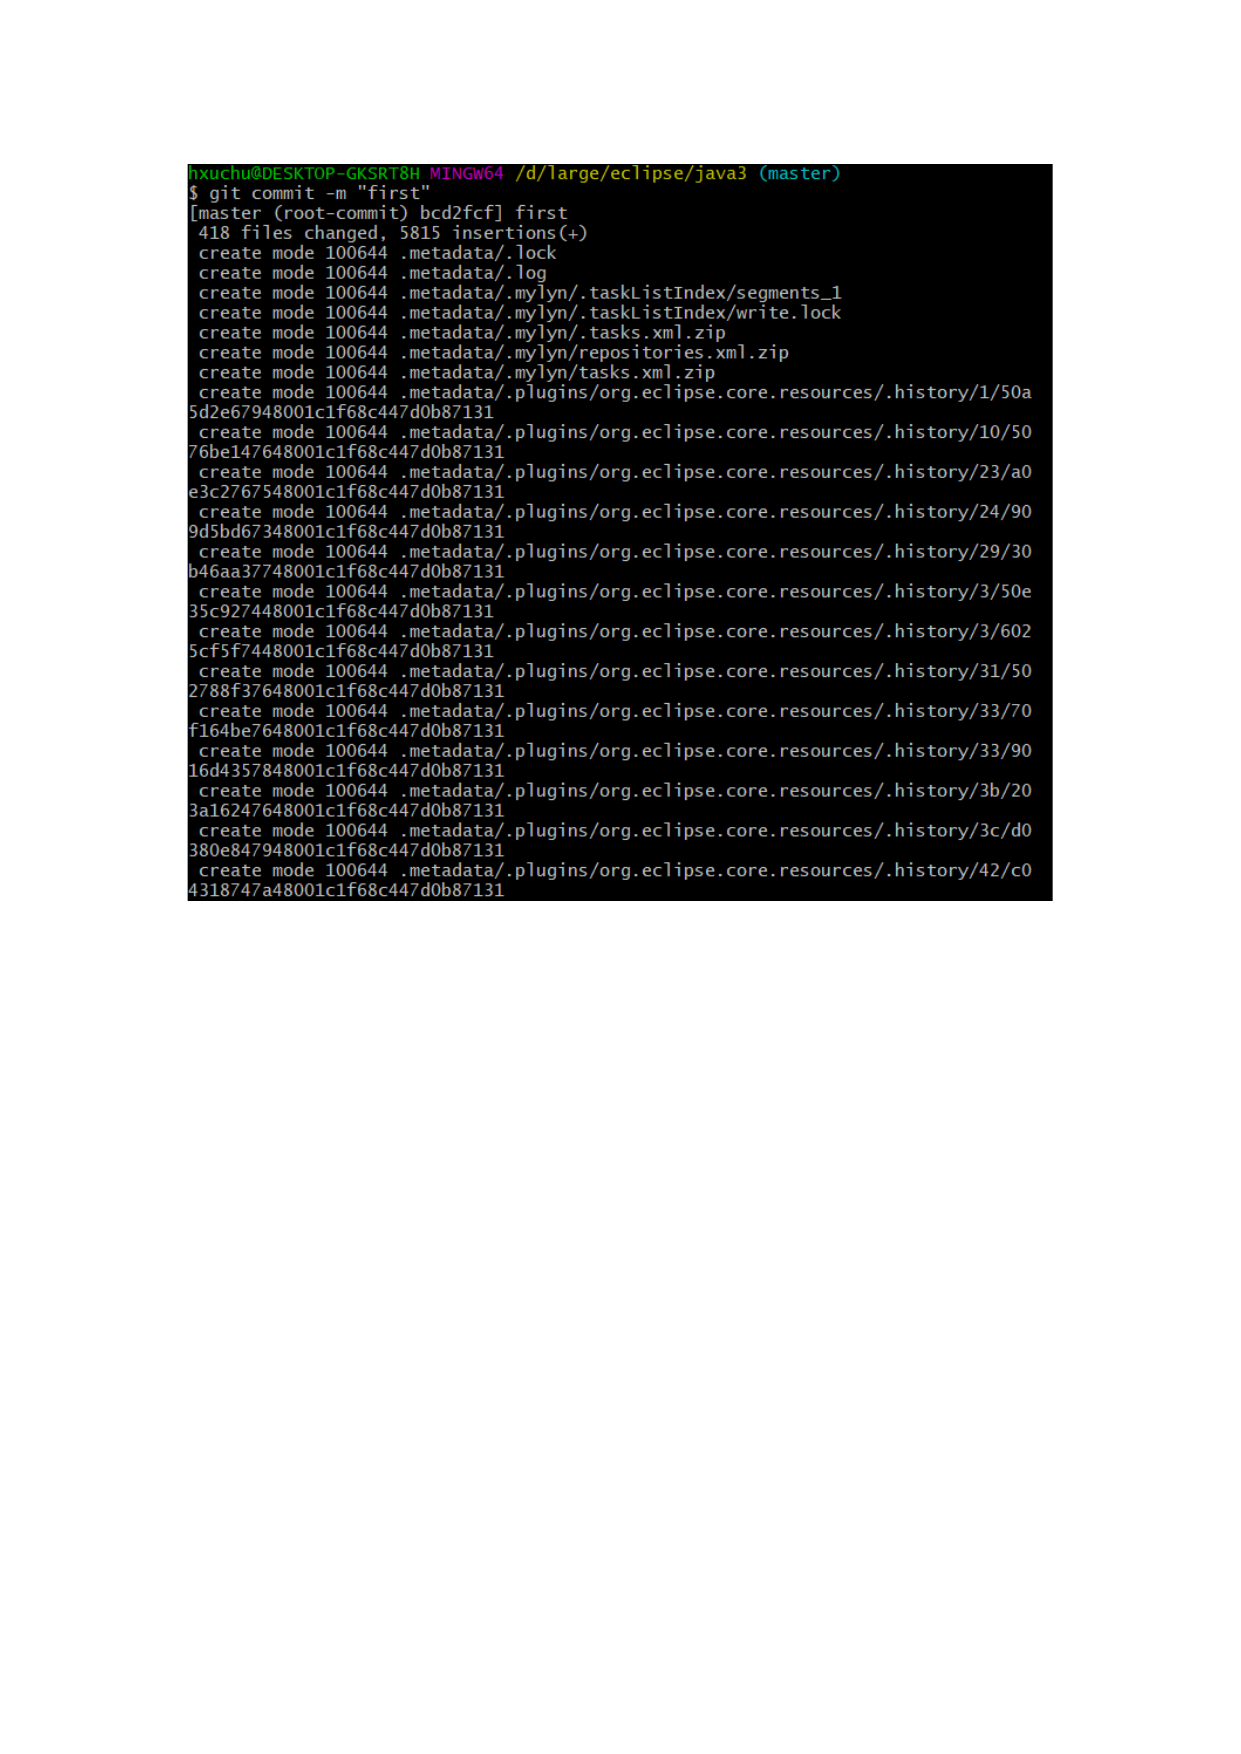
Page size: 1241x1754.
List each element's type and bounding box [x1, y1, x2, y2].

picture [187, 164, 1053, 901]
